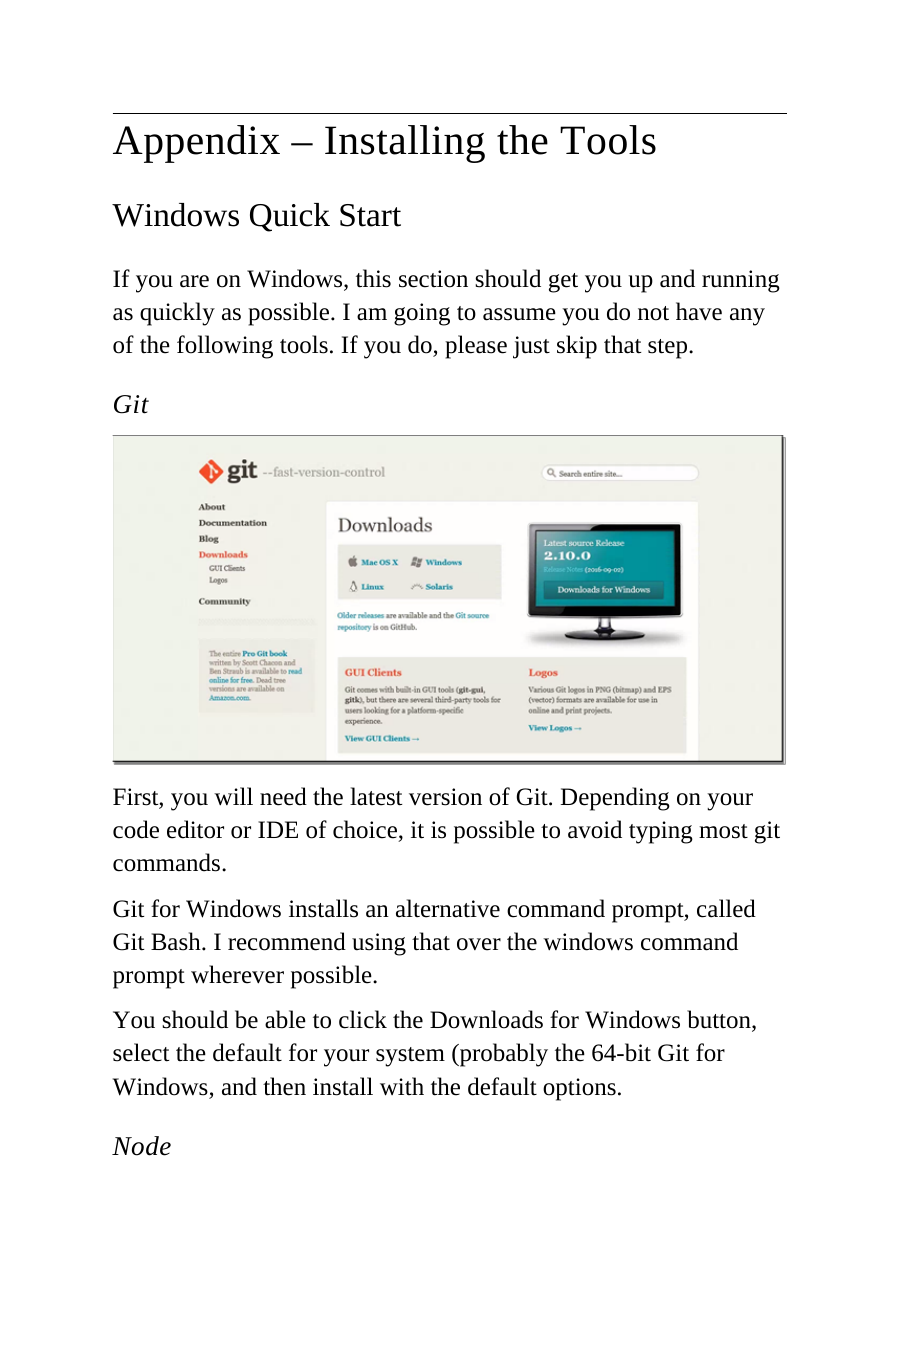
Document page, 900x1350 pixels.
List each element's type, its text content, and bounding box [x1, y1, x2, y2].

text If you are on Windows, this section should get you up and running as quickly as possible. I am going to assume you do not have any of the following tools. If you do, please just skip that step. [112, 264, 787, 359]
text Git for Windows installs an alternative command prompt, called Git Bash. I recommend using that over the windows command prompt wherever possible. [112, 894, 787, 989]
picture [112, 435, 788, 766]
text First, you will need the latest version of Git. Depending on your code editor or IDE of choice, it is possible to avoid typing most git commands. [112, 782, 787, 877]
subtitle Git [112, 388, 787, 419]
subtitle Windows Quick Start [112, 196, 787, 234]
text You should be able to click the Downloads for Windows button, select the default for your system (probably the 64-bit Git for Windows, and then install with the default options. [112, 1006, 787, 1100]
subtitle Appendix – Installing the Tools [112, 114, 787, 163]
subtitle Node [112, 1129, 787, 1161]
